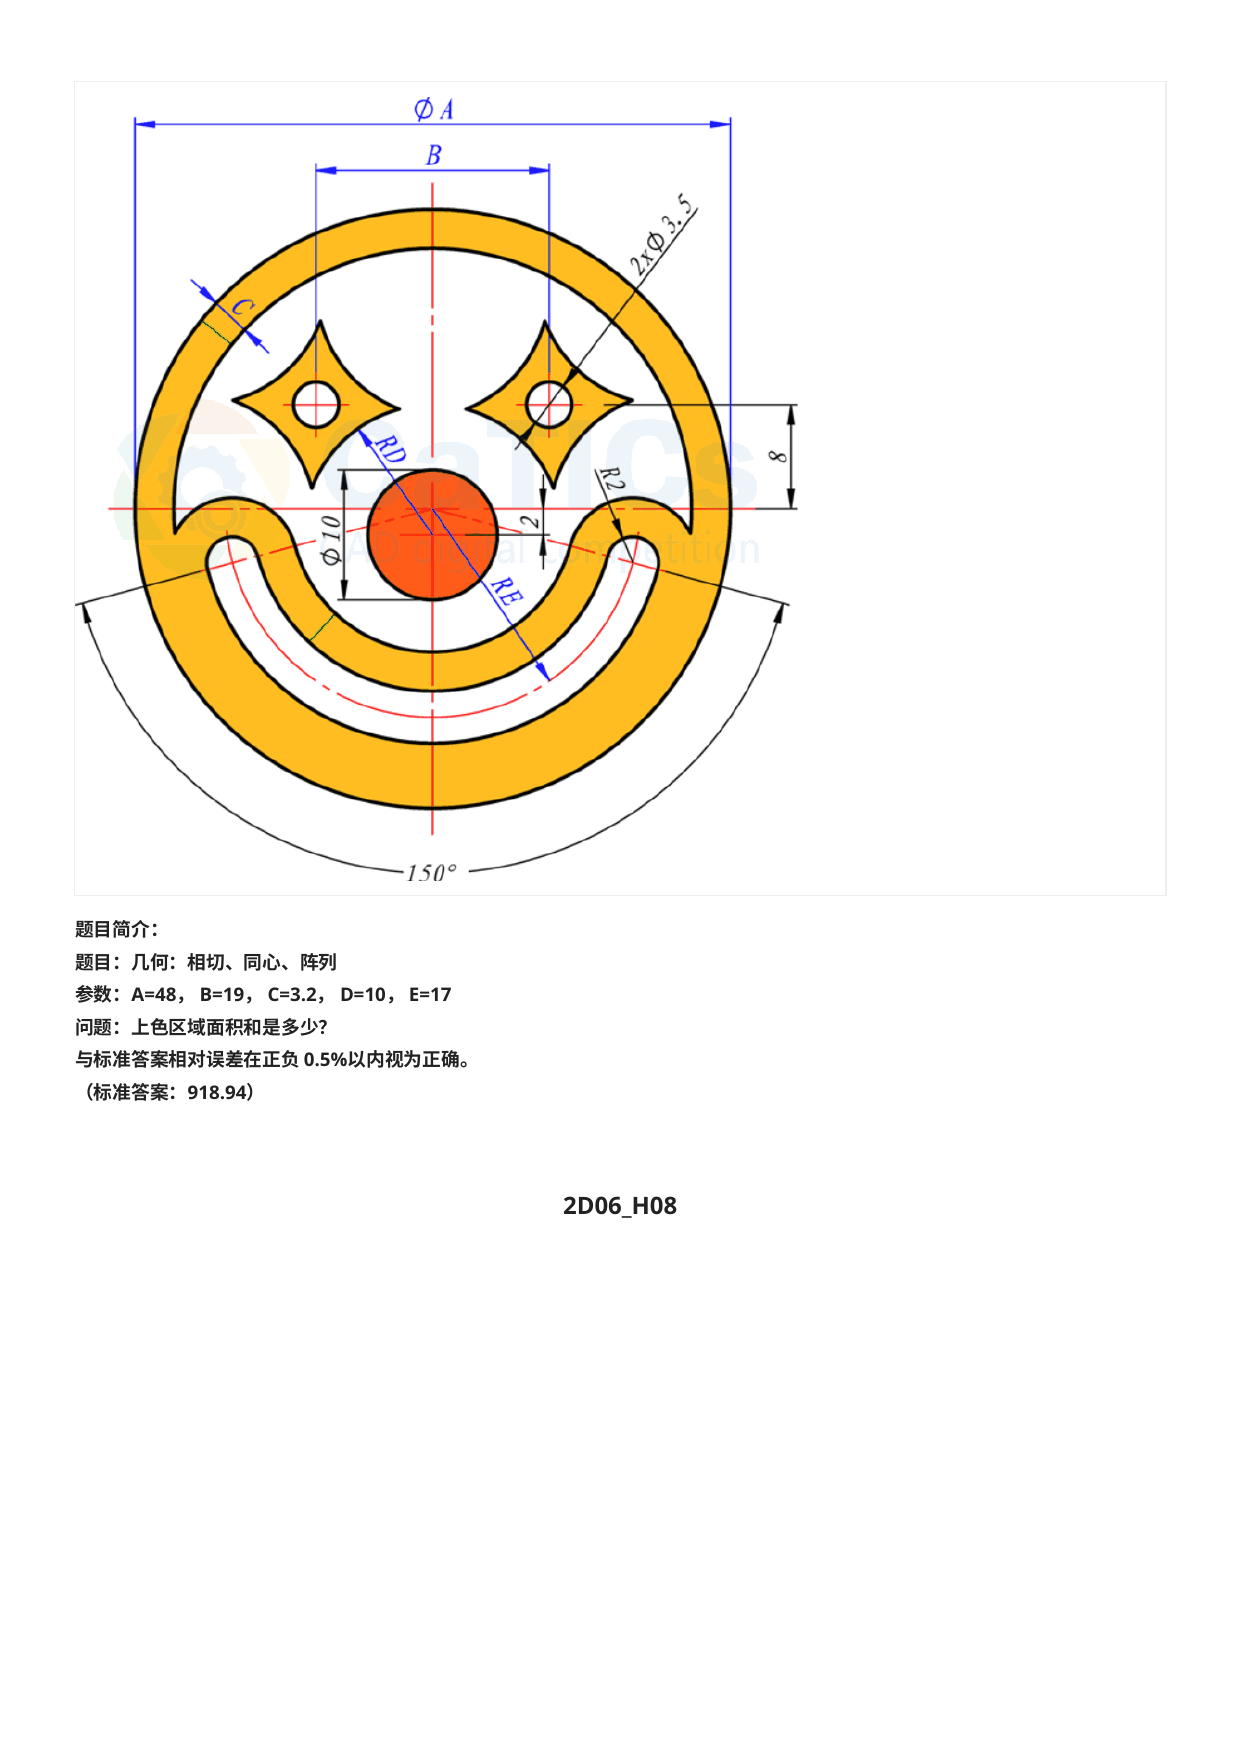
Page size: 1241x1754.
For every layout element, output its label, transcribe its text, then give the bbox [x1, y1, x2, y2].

text 参数：A=48， B=19， C=3.2， D=10， E=17 问题：上色区域面积和是多少？ [75, 977, 1165, 1042]
text 题目简介： [75, 912, 1165, 945]
picture [75, 97, 798, 881]
text 与标准答案相对误差在正负0.5%以内视为正确。 [75, 1042, 1165, 1075]
text 2D06_H08 [75, 1172, 1165, 1237]
text （标准答案：918.94） [75, 1075, 1165, 1107]
text 题目：几何：相切、同心、阵列 [75, 945, 1165, 977]
